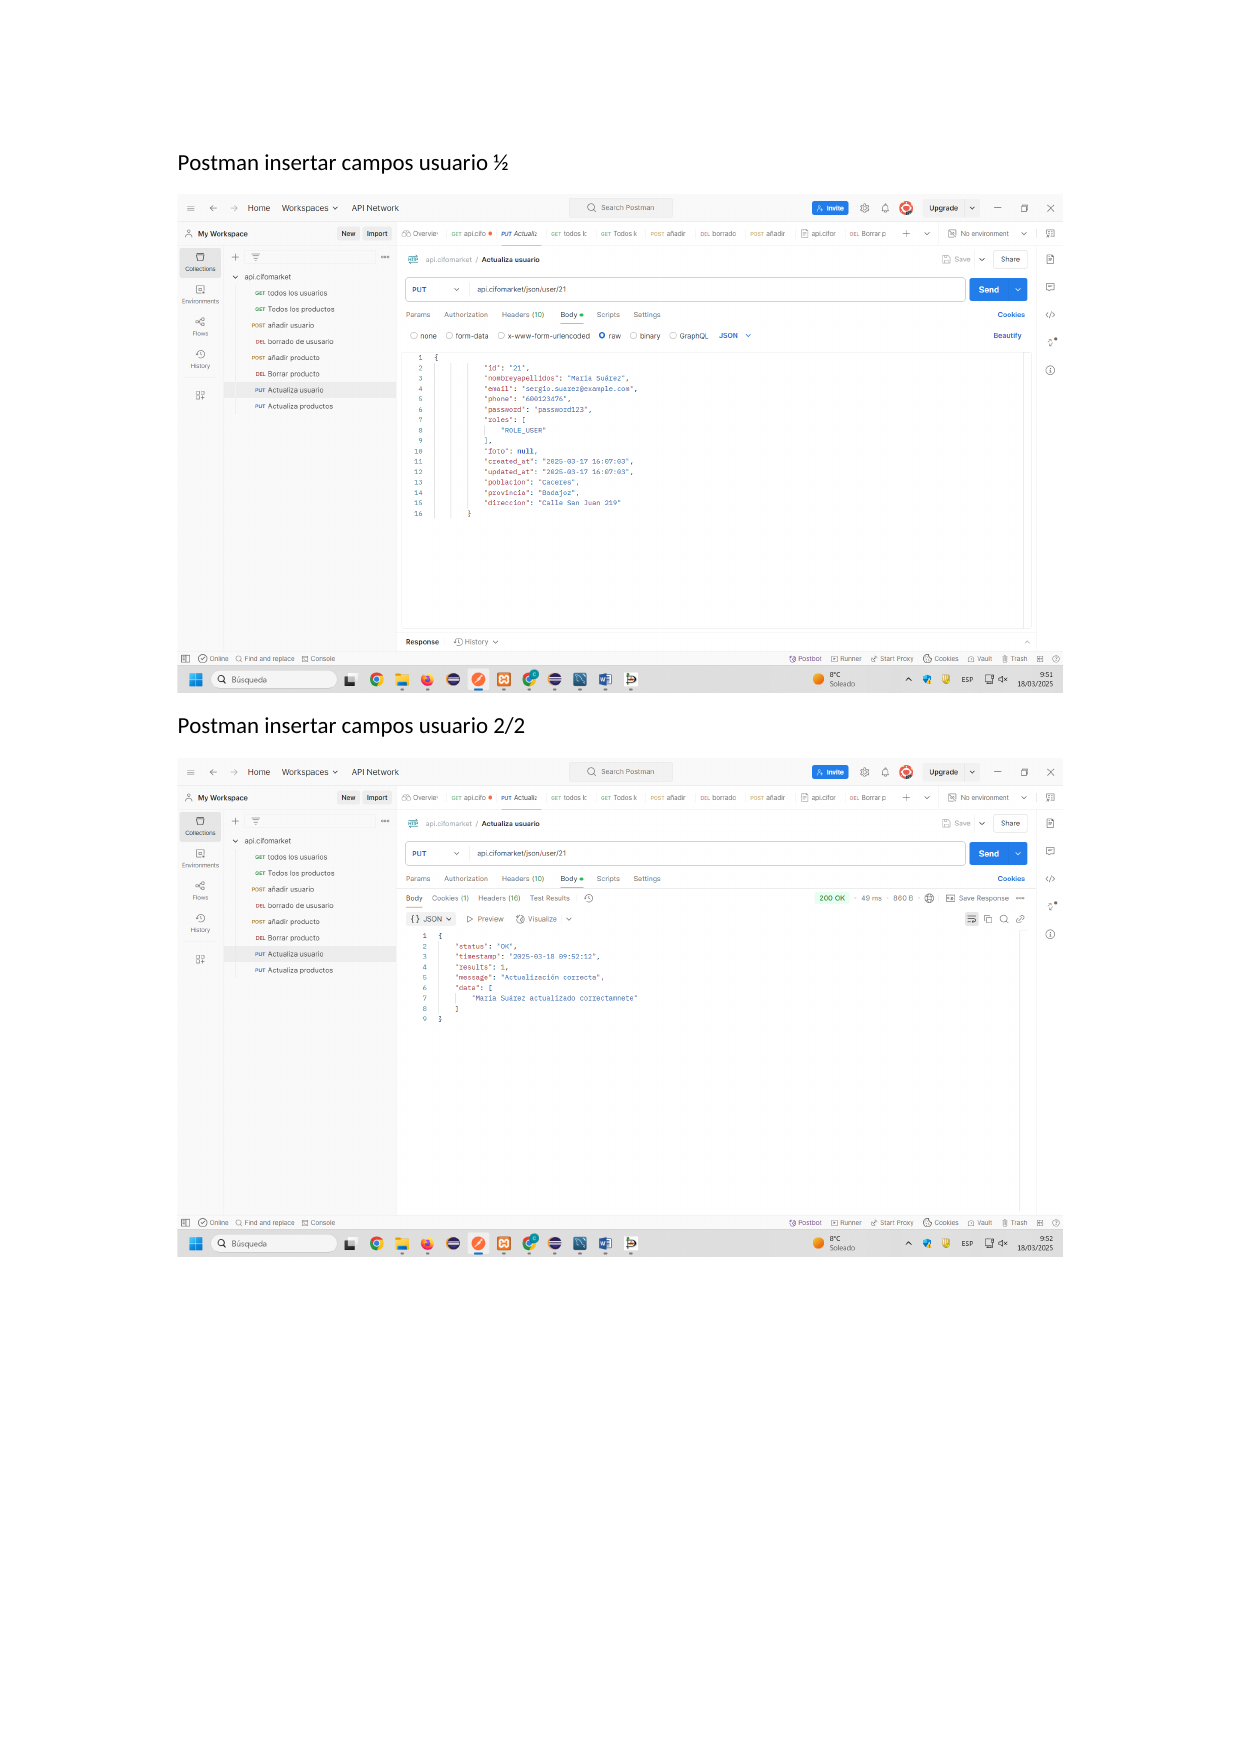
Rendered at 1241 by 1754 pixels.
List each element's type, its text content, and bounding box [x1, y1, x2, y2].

picture [177, 194, 1063, 693]
picture [177, 758, 1063, 1257]
text Postman insertar campos usuario ½ [177, 148, 1063, 176]
text Postman insertar campos usuario 2/2 [177, 712, 1063, 739]
